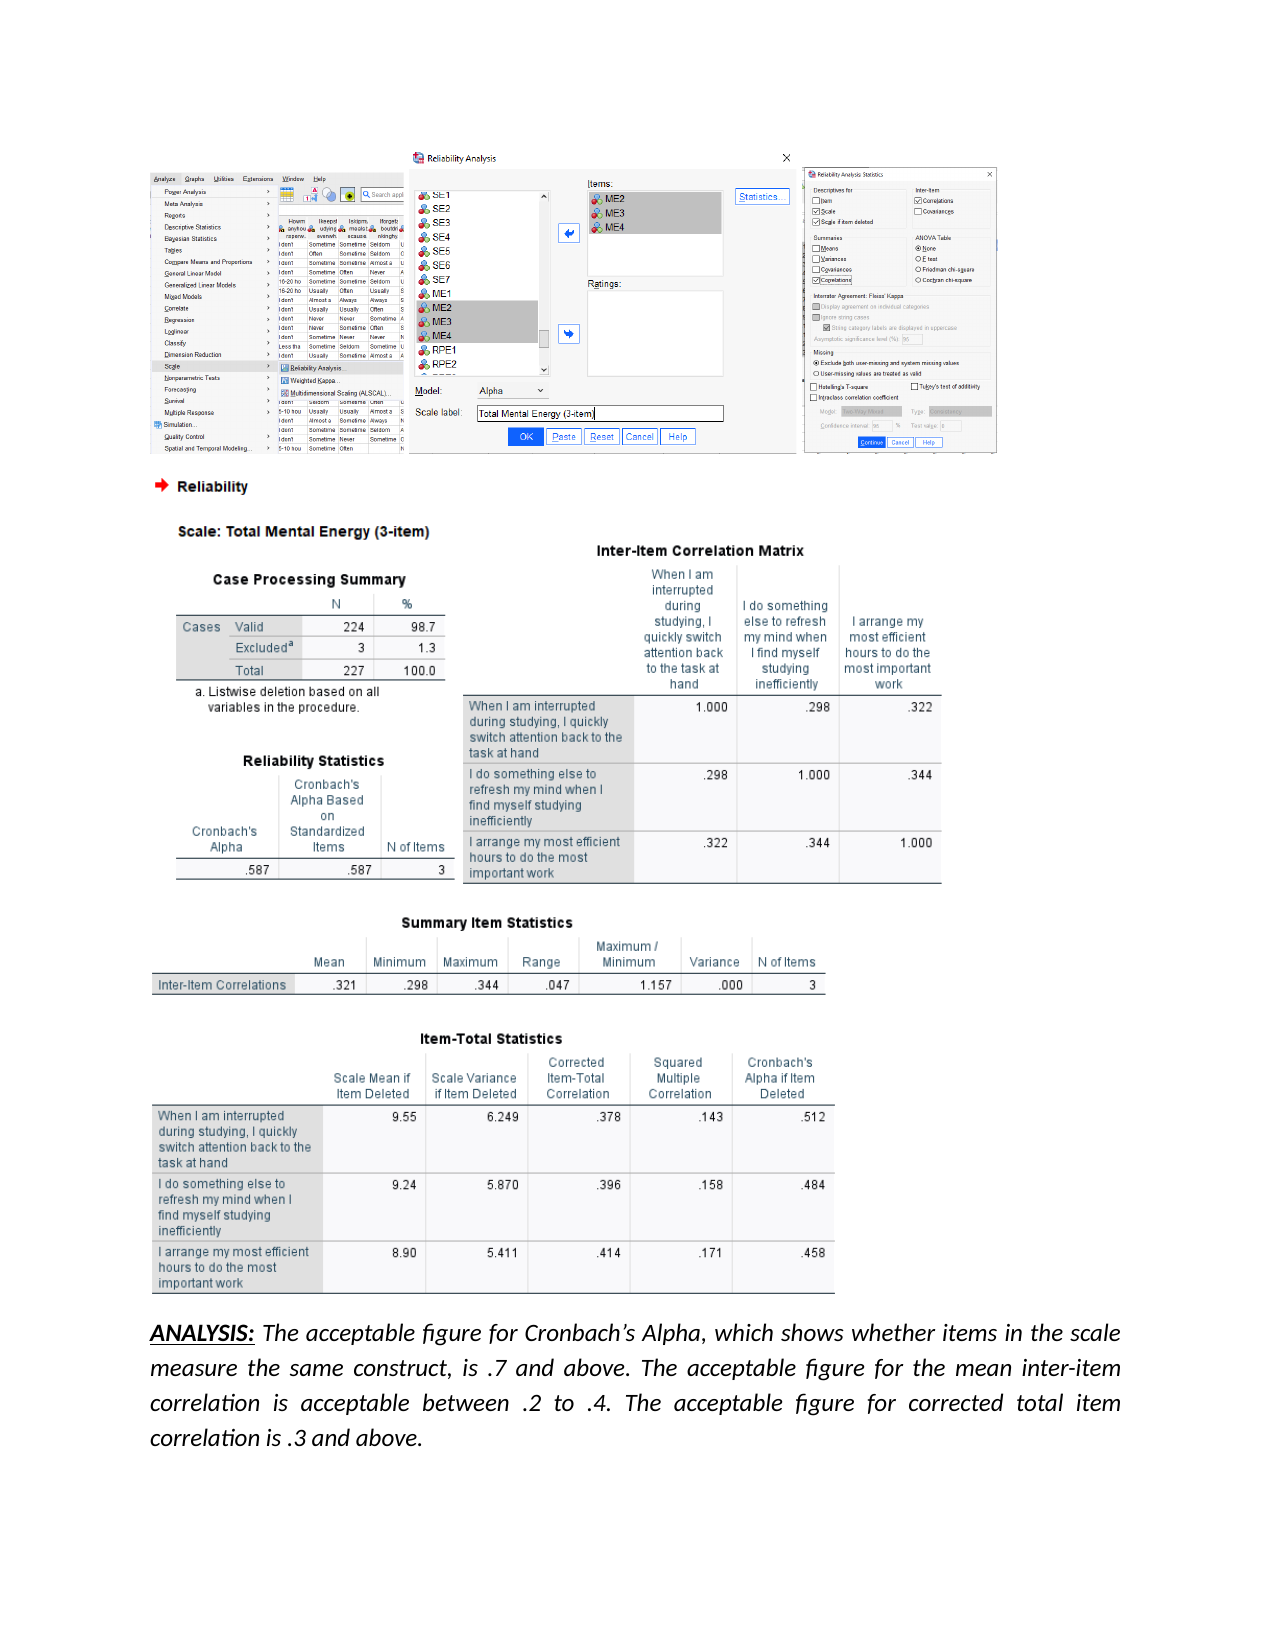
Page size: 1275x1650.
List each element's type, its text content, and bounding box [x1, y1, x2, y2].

picture [409, 150, 797, 454]
picture [150, 474, 942, 888]
picture [802, 167, 998, 454]
picture [150, 172, 404, 454]
text ANALYSIS: The acceptable figure for Cronbach’s Alpha, which shows whether items in the scale measure the same construct, is .7 and above. The acceptable figure for the mean inter-item correlation is acceptable between .2 to .4. The acceptable figure for corrected total item correlation is .3 and above. [150, 1318, 1125, 1453]
picture [150, 908, 836, 1297]
